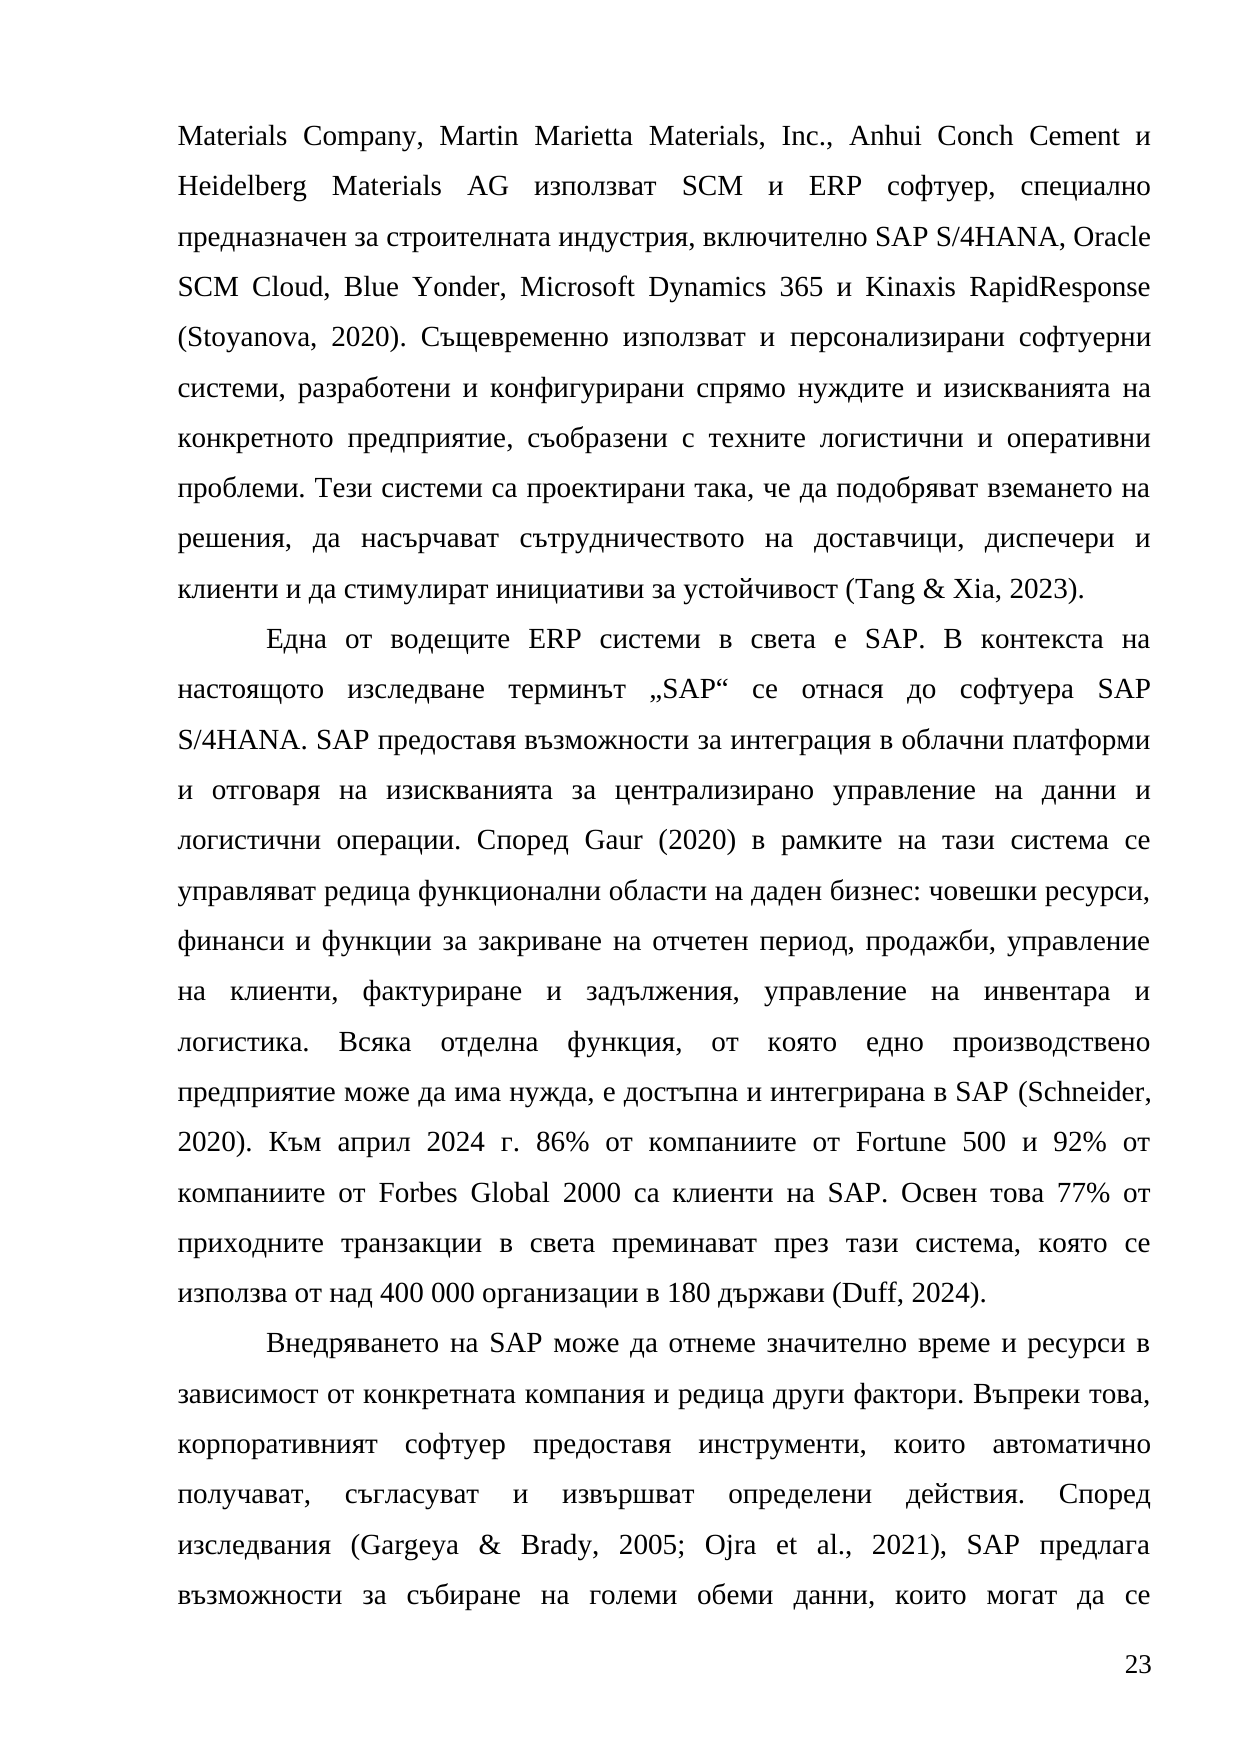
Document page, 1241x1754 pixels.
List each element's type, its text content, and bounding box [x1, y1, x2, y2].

text Една от водещите ERP системи в света е SAP. В контекста на настоящото изследване терминът „SAP“ се отнася до софтуера SAP S/4HANA. SAP предоставя възможности за интеграция в облачни платформи и отговаря на изискванията за централизирано управление на данни и логистични операции. Според Gaur (2020) в рамките на тази система се управляват редица функционални области на даден бизнес: човешки ресурси, финанси и функции за закриване на отчетен период, продажби, управление на клиенти, фактуриране и задължения, управление на инвентара и логистика. Всяка отделна функция, от която едно производствено предприятие може да има нужда, е достъпна и интегрирана в SAP (Schneider, 2020). Към април 2024 г. 86% от компаниите от Fortune 500 и 92% от компаниите от Forbes Global 2000 са клиенти на SAP. Освен това 77% от приходните транзакции в света преминават през тази система, която се използва от над 400 000 организации в 180 държави (Duff, 2024). [177, 621, 1152, 1309]
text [177, 1326, 1152, 1611]
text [177, 118, 1152, 604]
